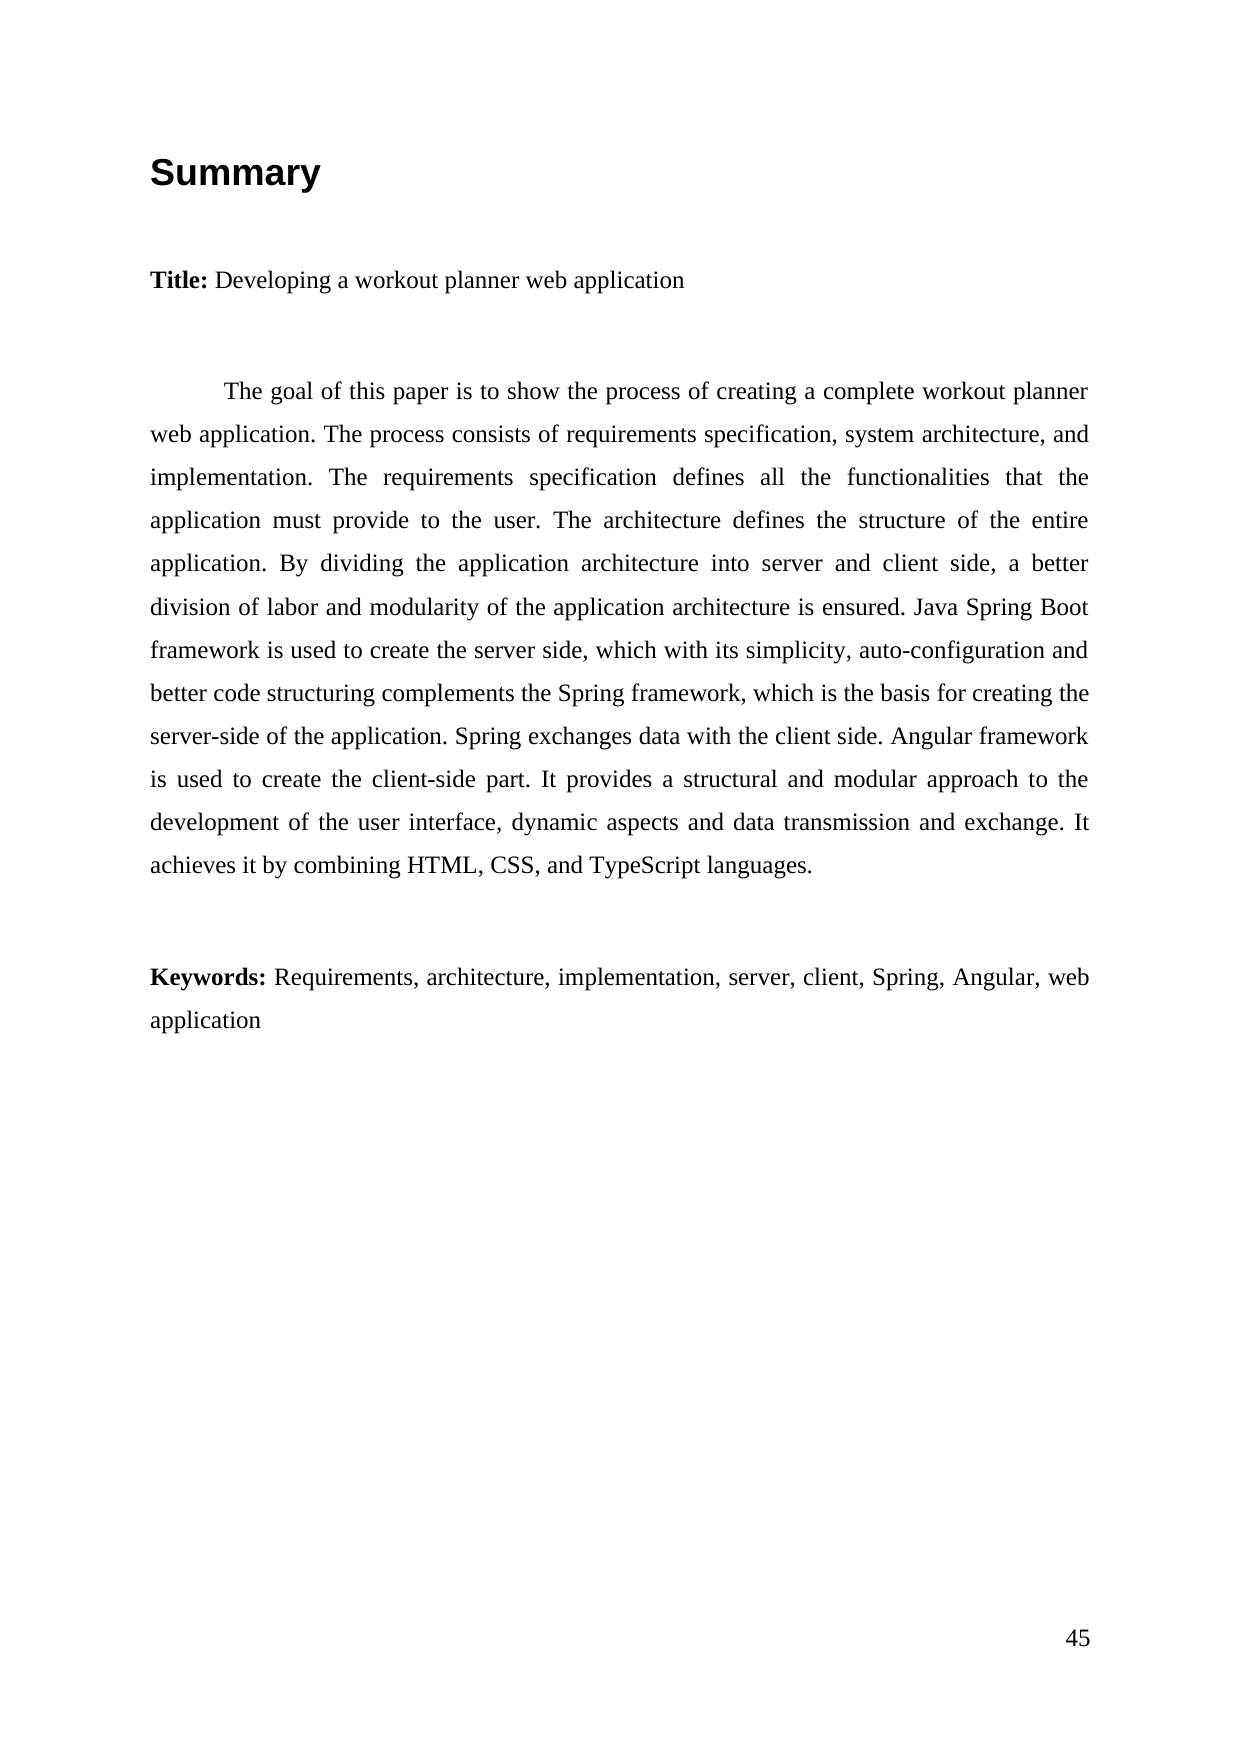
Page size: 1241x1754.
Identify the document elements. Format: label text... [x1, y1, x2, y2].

text Keywords: Requirements, architecture, implementation, server, client, Spring, Angular, web application [150, 962, 1090, 1033]
text Title: Developing a workout planner web application [150, 265, 1090, 293]
text The goal of this paper is to show the process of creating a complete workout planner web application. The process consists of requirements specification, system architecture, and implementation. The requirements specification defines all the functionalities that the application must provide to the user. The architecture defines the structure of the entire application. By dividing the application architecture into server and client side, a better division of labor and modularity of the application architecture is ensured. Java Spring Boot framework is used to create the server side, which with its simplicity, auto-configuration and better code structuring complements the Spring framework, which is the basis for creating the server-side of the application. Spring exchanges data with the client side. Angular framework is used to create the client-side part. It provides a structural and modular approach to the development of the user interface, dynamic aspects and data transmission and exchange. It achieves it by combining HTML, CSS, and TypeScript languages. [150, 376, 1090, 879]
subtitle Summary [150, 150, 1090, 193]
